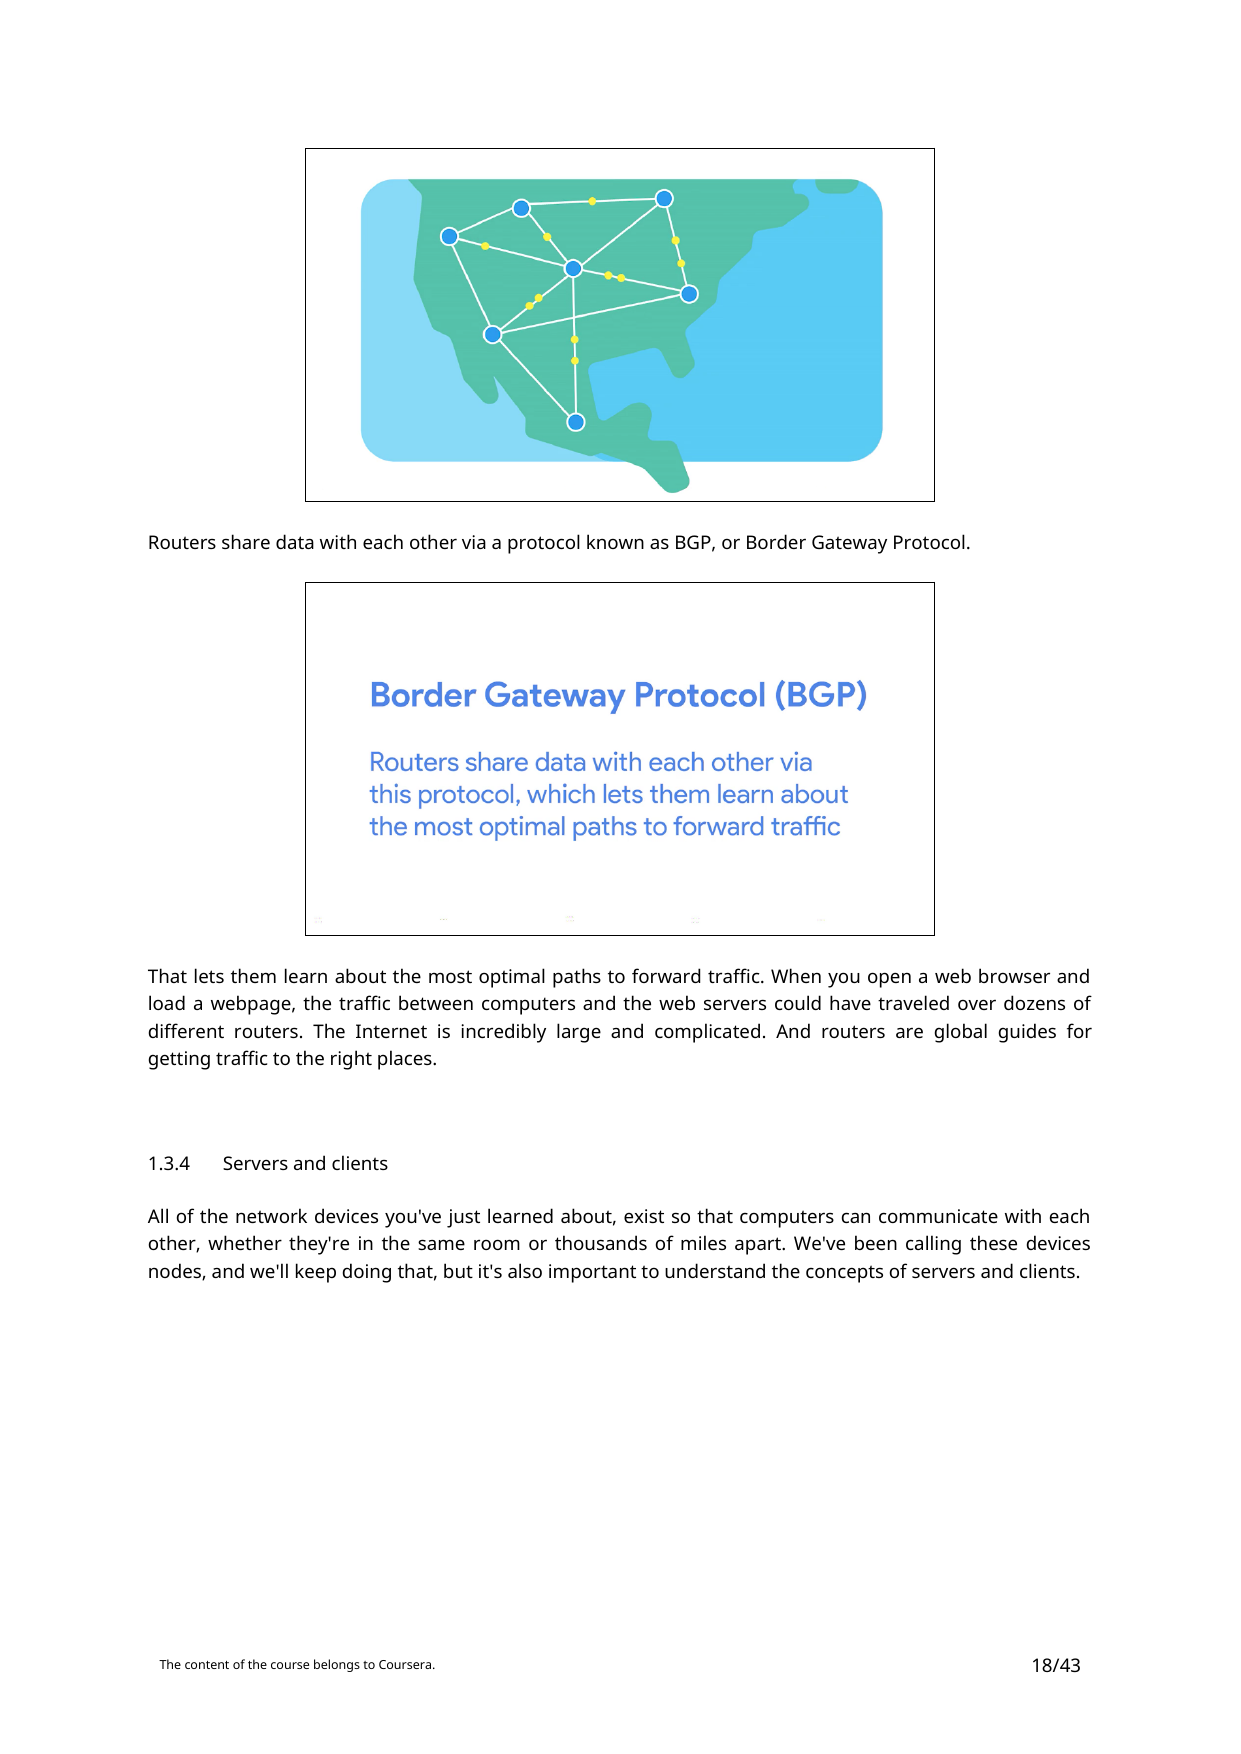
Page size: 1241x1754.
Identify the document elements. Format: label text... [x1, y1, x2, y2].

text All of the network devices you've just learned about, exist so that computers can communicate with each other, whether they're in the same room or thousands of miles apart. We've been calling these devices nodes, and we'll keep doing that, but it's also important to understand the concepts of servers and clients. [148, 1203, 1093, 1283]
text Routers share data with each other via a protocol known as BGP, or Border Gateway Protocol. [148, 529, 1093, 554]
subtitle Servers and clients [148, 1151, 1093, 1176]
picture [306, 583, 934, 935]
text That lets them learn about the most optimal paths to forward traffic. When you open a web browser and load a webpage, the traffic between computers and the web servers could have traveled over dozens of different routers. The Internet is incredibly large and complicated. And routers are global guides for getting traffic to the right places. [148, 963, 1093, 1071]
picture [306, 149, 934, 501]
